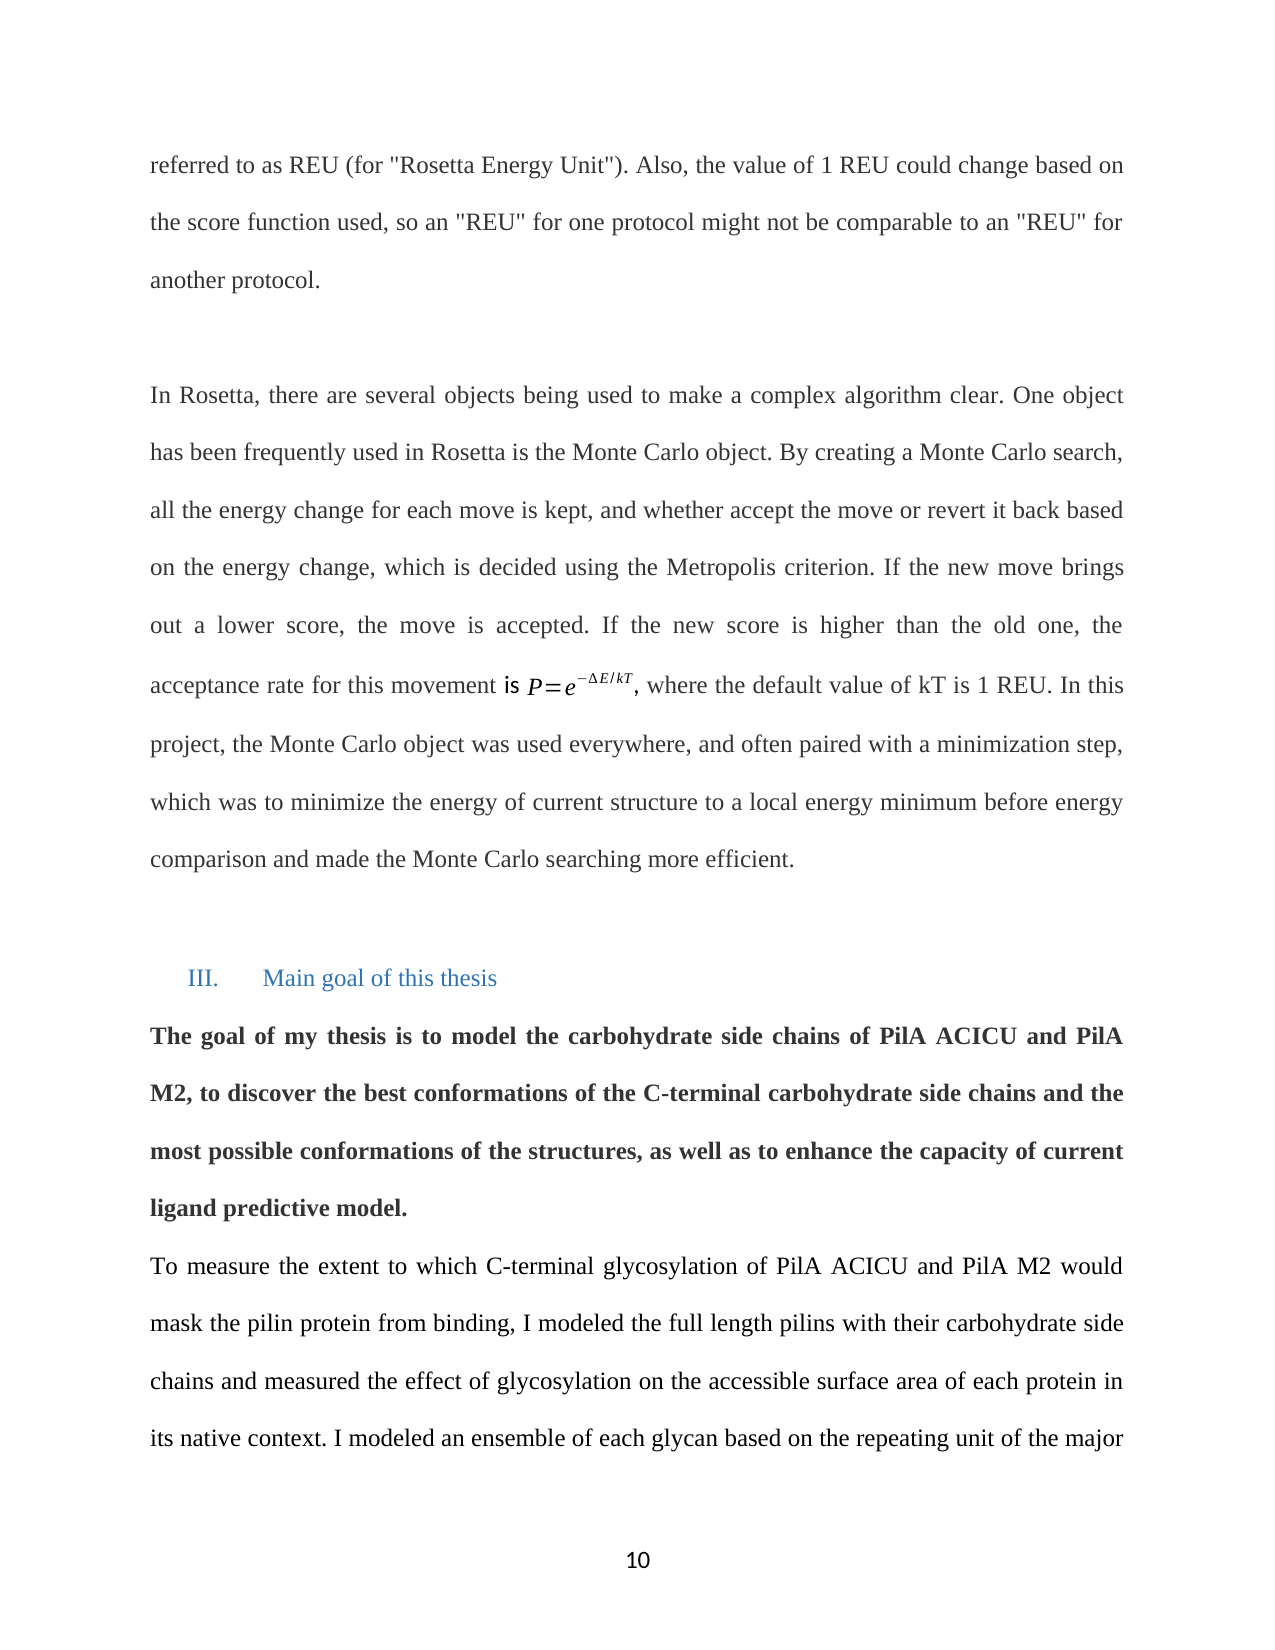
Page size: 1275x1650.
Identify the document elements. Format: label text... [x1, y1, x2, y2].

text The goal of my thesis is to model the carbohydrate side chains of PilA ACICU and PilA M2, to discover the best conformations of the C-terminal carbohydrate side chains and the most possible conformations of the structures, as well as to enhance the capacity of current ligand predictive model. [150, 1021, 1125, 1222]
text In Rosetta, there are several objects being used to make a complex algorithm clear. One object has been frequently used in Rosetta is the Monte Carlo object. By creating a Monte Carlo search, all the energy change for each move is kept, and whether accept the move or revert it back based on the energy change, which is decided using the Metropolis criterion. If the new move brings out a lower score, the move is accepted. If the new score is higher than the old one, the acceptance rate for this movement is , where the default value of kT is 1 REU. In this project, the Monte Carlo object was used everywhere, and often paired with a minimization step, which was to minimize the energy of current structure to a local energy minimum before energy comparison and made the Monte Carlo searching more efficient. [150, 380, 1125, 873]
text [150, 1251, 1125, 1452]
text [150, 150, 1125, 294]
subtitle Main goal of this thesis [187, 963, 1125, 992]
